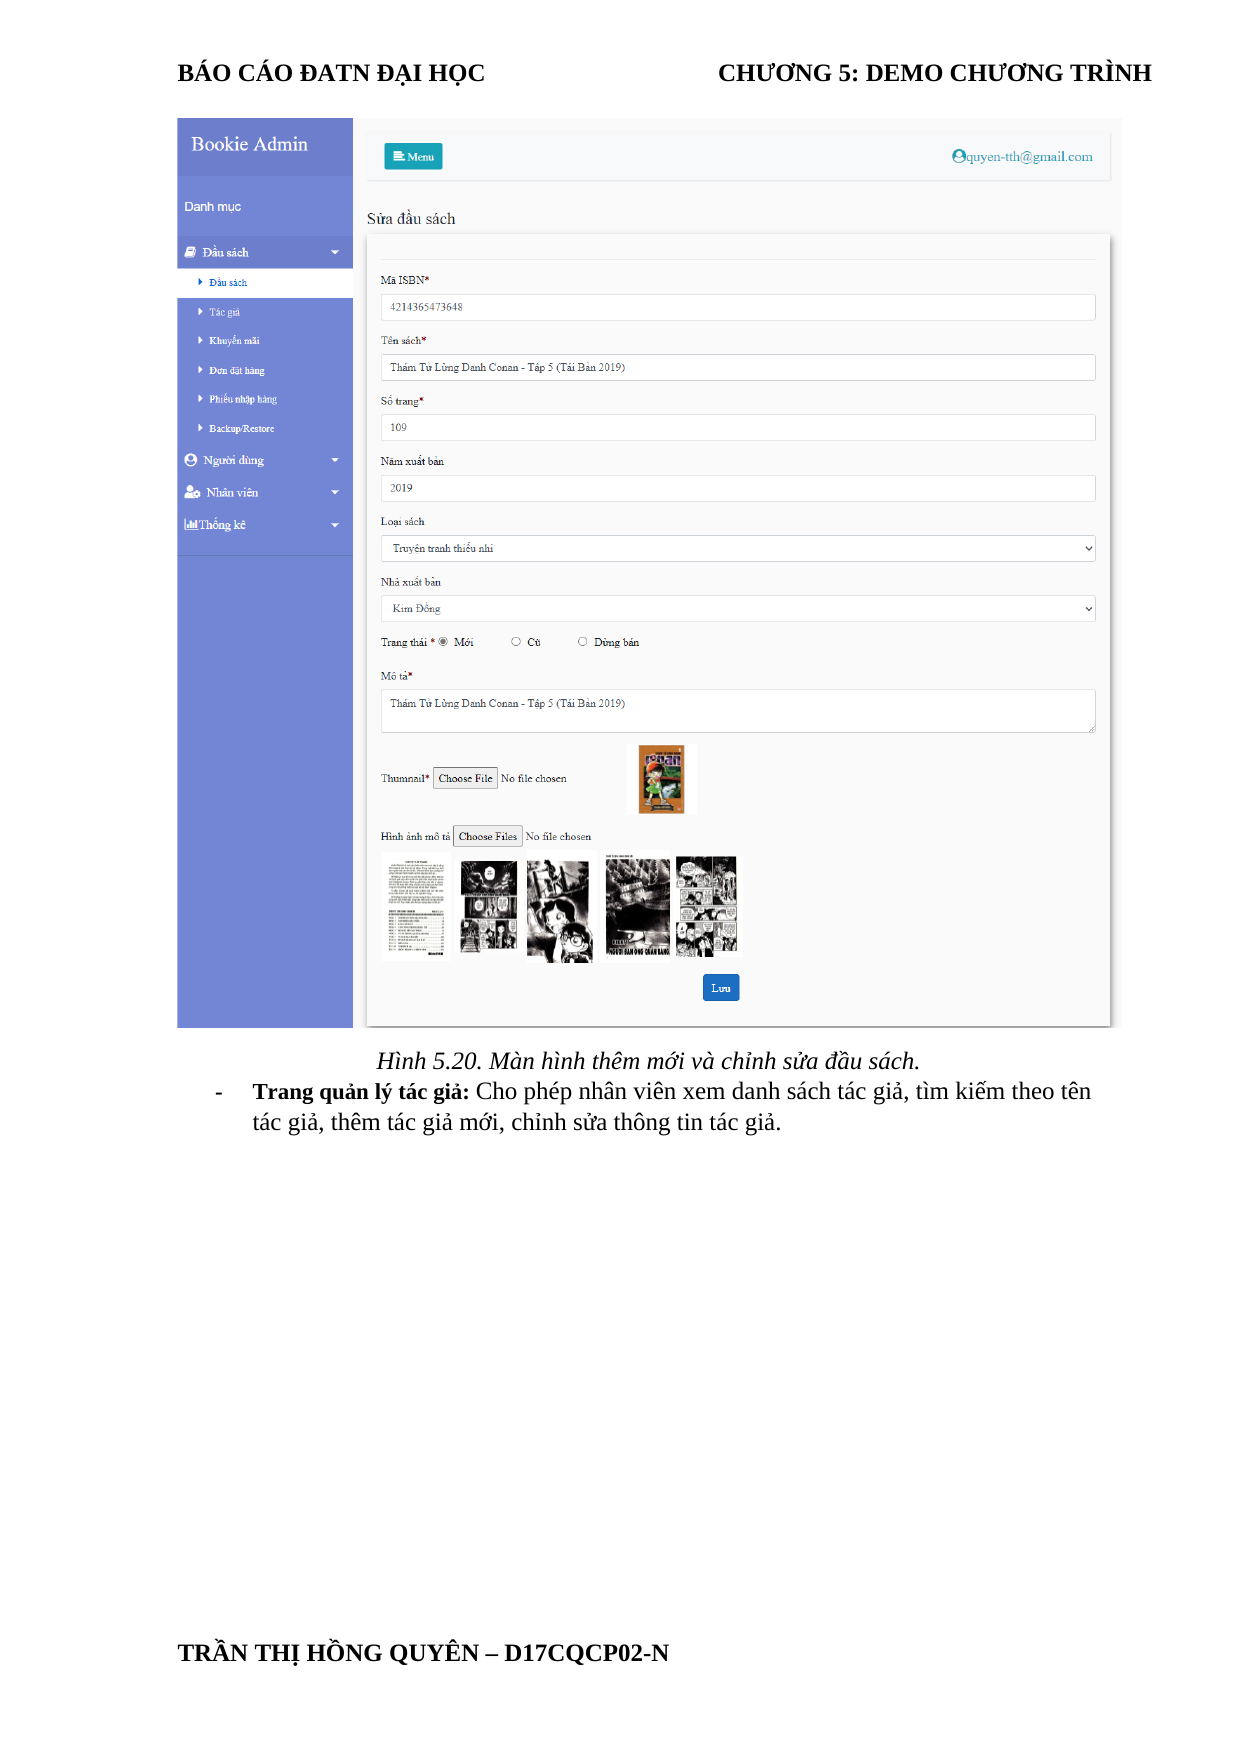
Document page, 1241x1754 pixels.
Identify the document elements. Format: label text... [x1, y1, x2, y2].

subtitle Hình 5.20. Màn hình thêm mới và chỉnh sửa đầu sách. [177, 1046, 1122, 1075]
list Trang quản lý tác giả: Cho phép nhân viên xem danh sách tác giả, tìm kiếm theo tên tác giả, thêm tác giả mới, chỉnh sửa thông tin tác giả. [215, 1076, 1122, 1136]
picture [177, 118, 1123, 1028]
